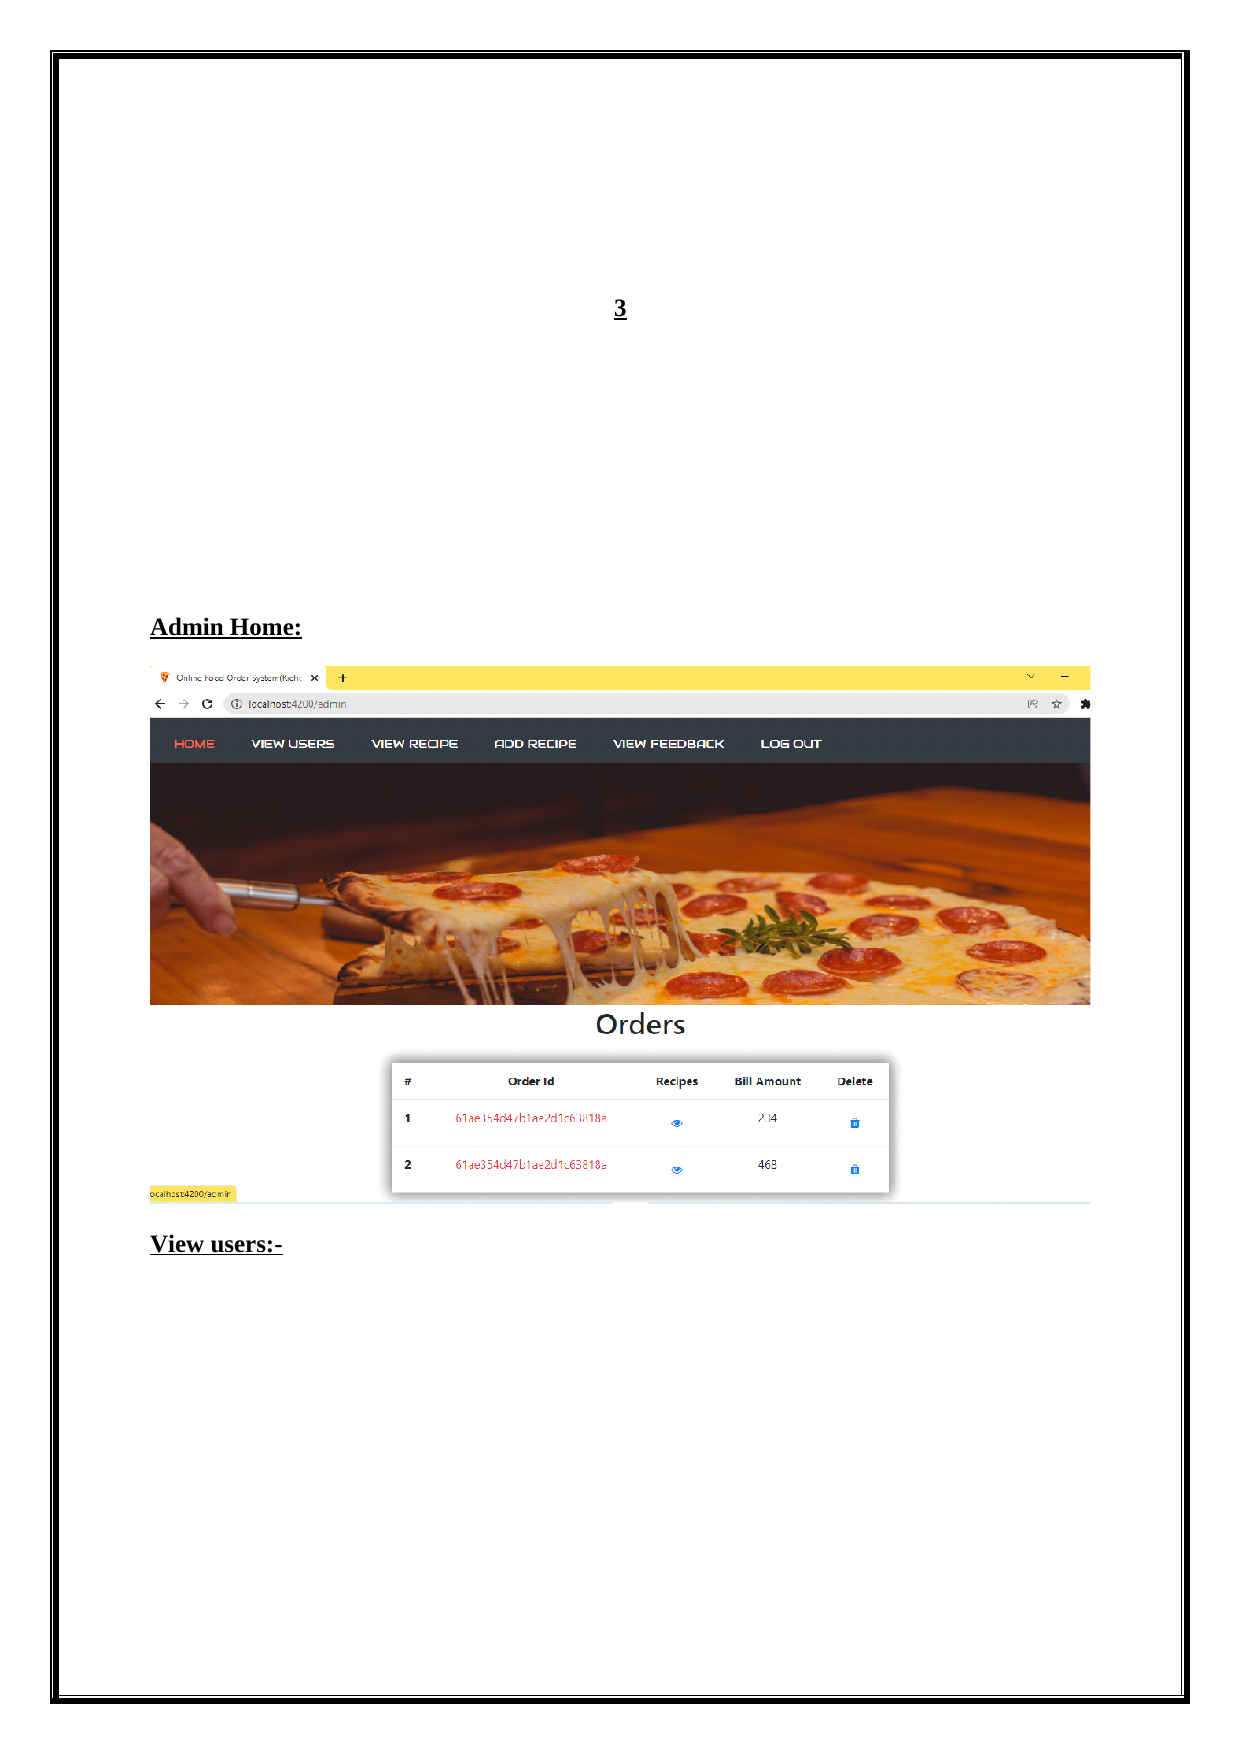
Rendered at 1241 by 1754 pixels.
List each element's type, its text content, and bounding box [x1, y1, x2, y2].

text 3 [150, 293, 1090, 322]
text View users:- [150, 1229, 1090, 1257]
picture [150, 666, 1091, 1204]
text Admin Home: [150, 612, 1090, 641]
